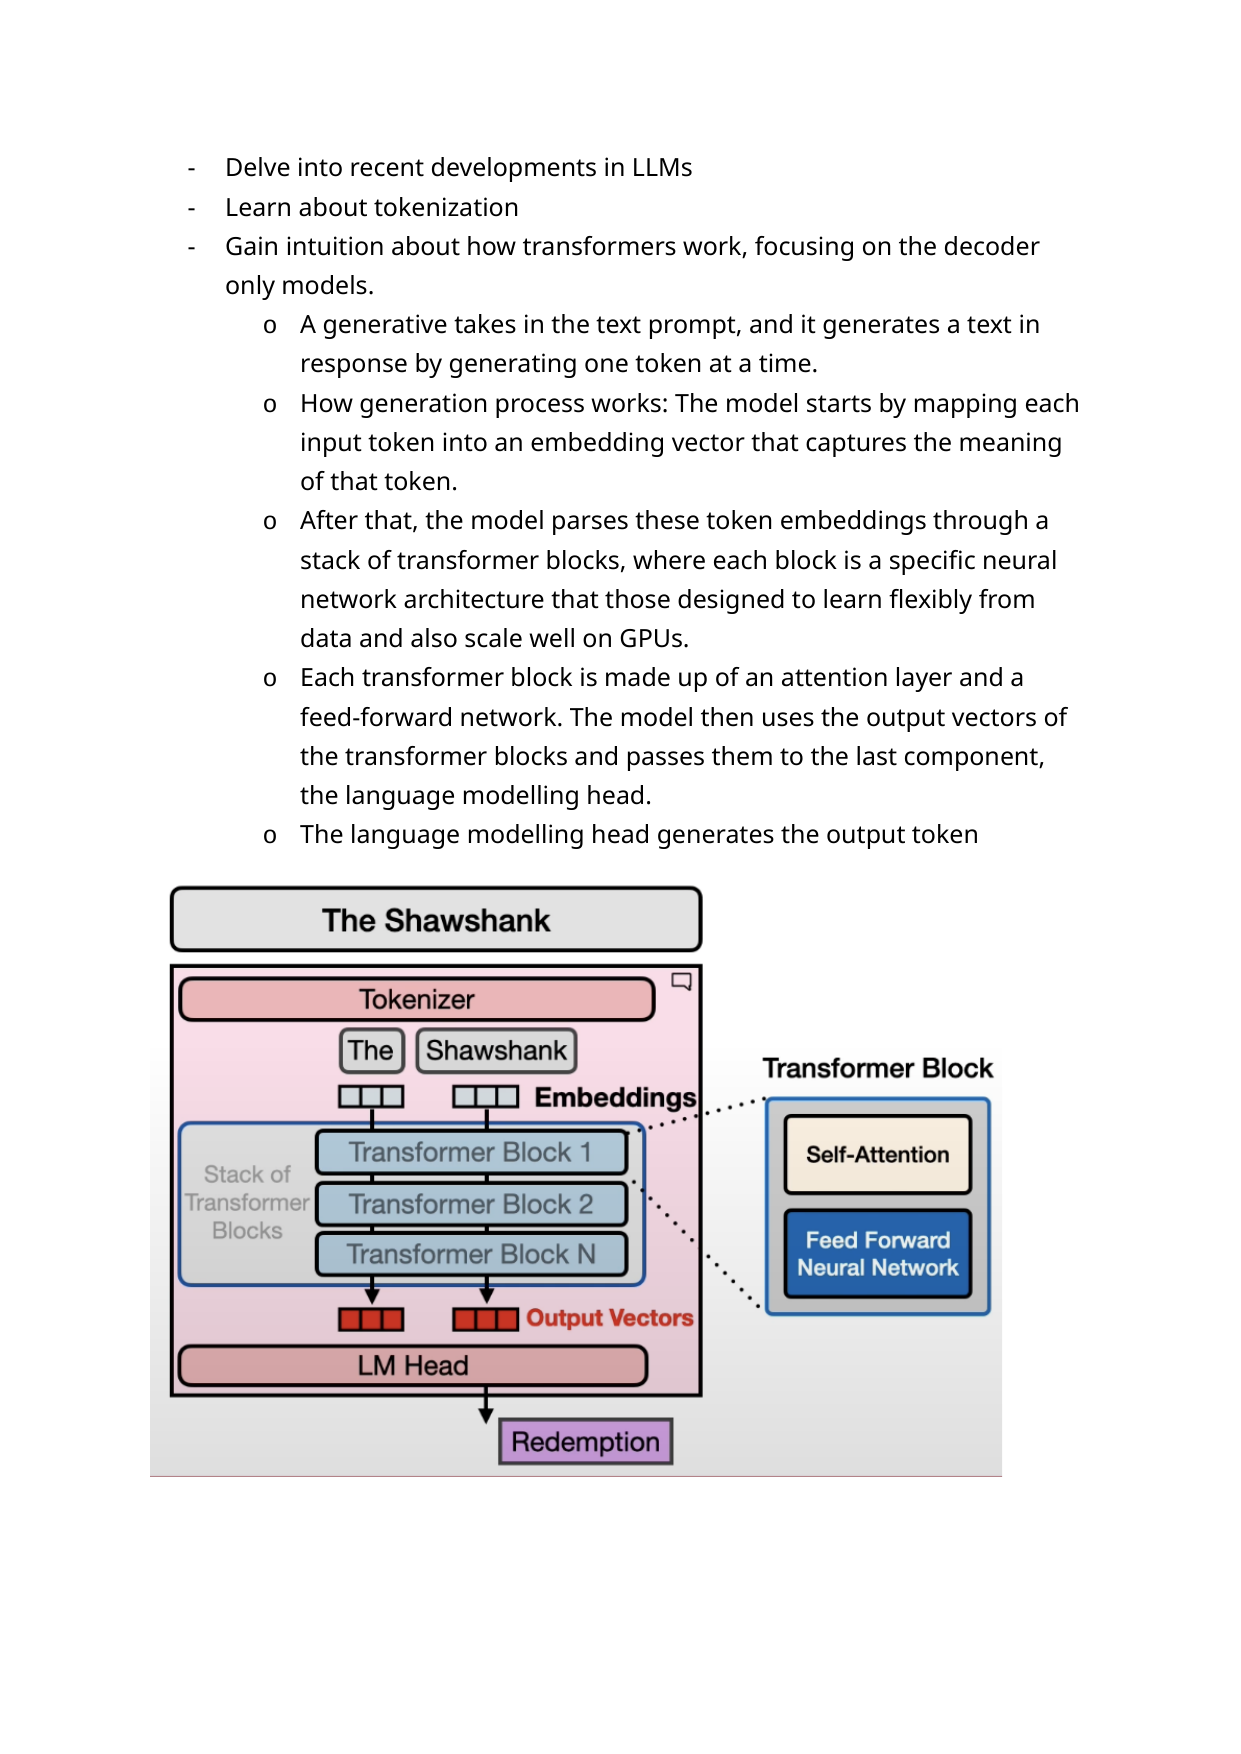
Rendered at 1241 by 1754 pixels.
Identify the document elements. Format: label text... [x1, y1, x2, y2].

list How generation process works: The model starts by mapping each input token into an embedding vector that captures the meaning of that token. [262, 385, 1090, 498]
list A generative takes in the text prompt, and it generates a text in response by generating one token at a time. [262, 307, 1090, 380]
list The language modelling head generates the output token [262, 817, 1090, 851]
picture [150, 872, 1003, 1477]
list After that, the model parses these token embeddings through a stack of transformer blocks, where each block is a specific neural network architecture that those designed to learn flexibly from data and also scale well on GPUs. [262, 503, 1090, 655]
list Learn about tokenization [187, 189, 1090, 223]
list Each transformer block is made up of an attention layer and a feed-forward network. The model then uses the output vectors of the transformer blocks and passes them to the last component, the language modelling head. [262, 660, 1090, 812]
list Delve into recent developments in LLMs [187, 150, 1090, 184]
list Gain intuition about how transformers work, focusing on the decoder only models. [187, 228, 1090, 302]
